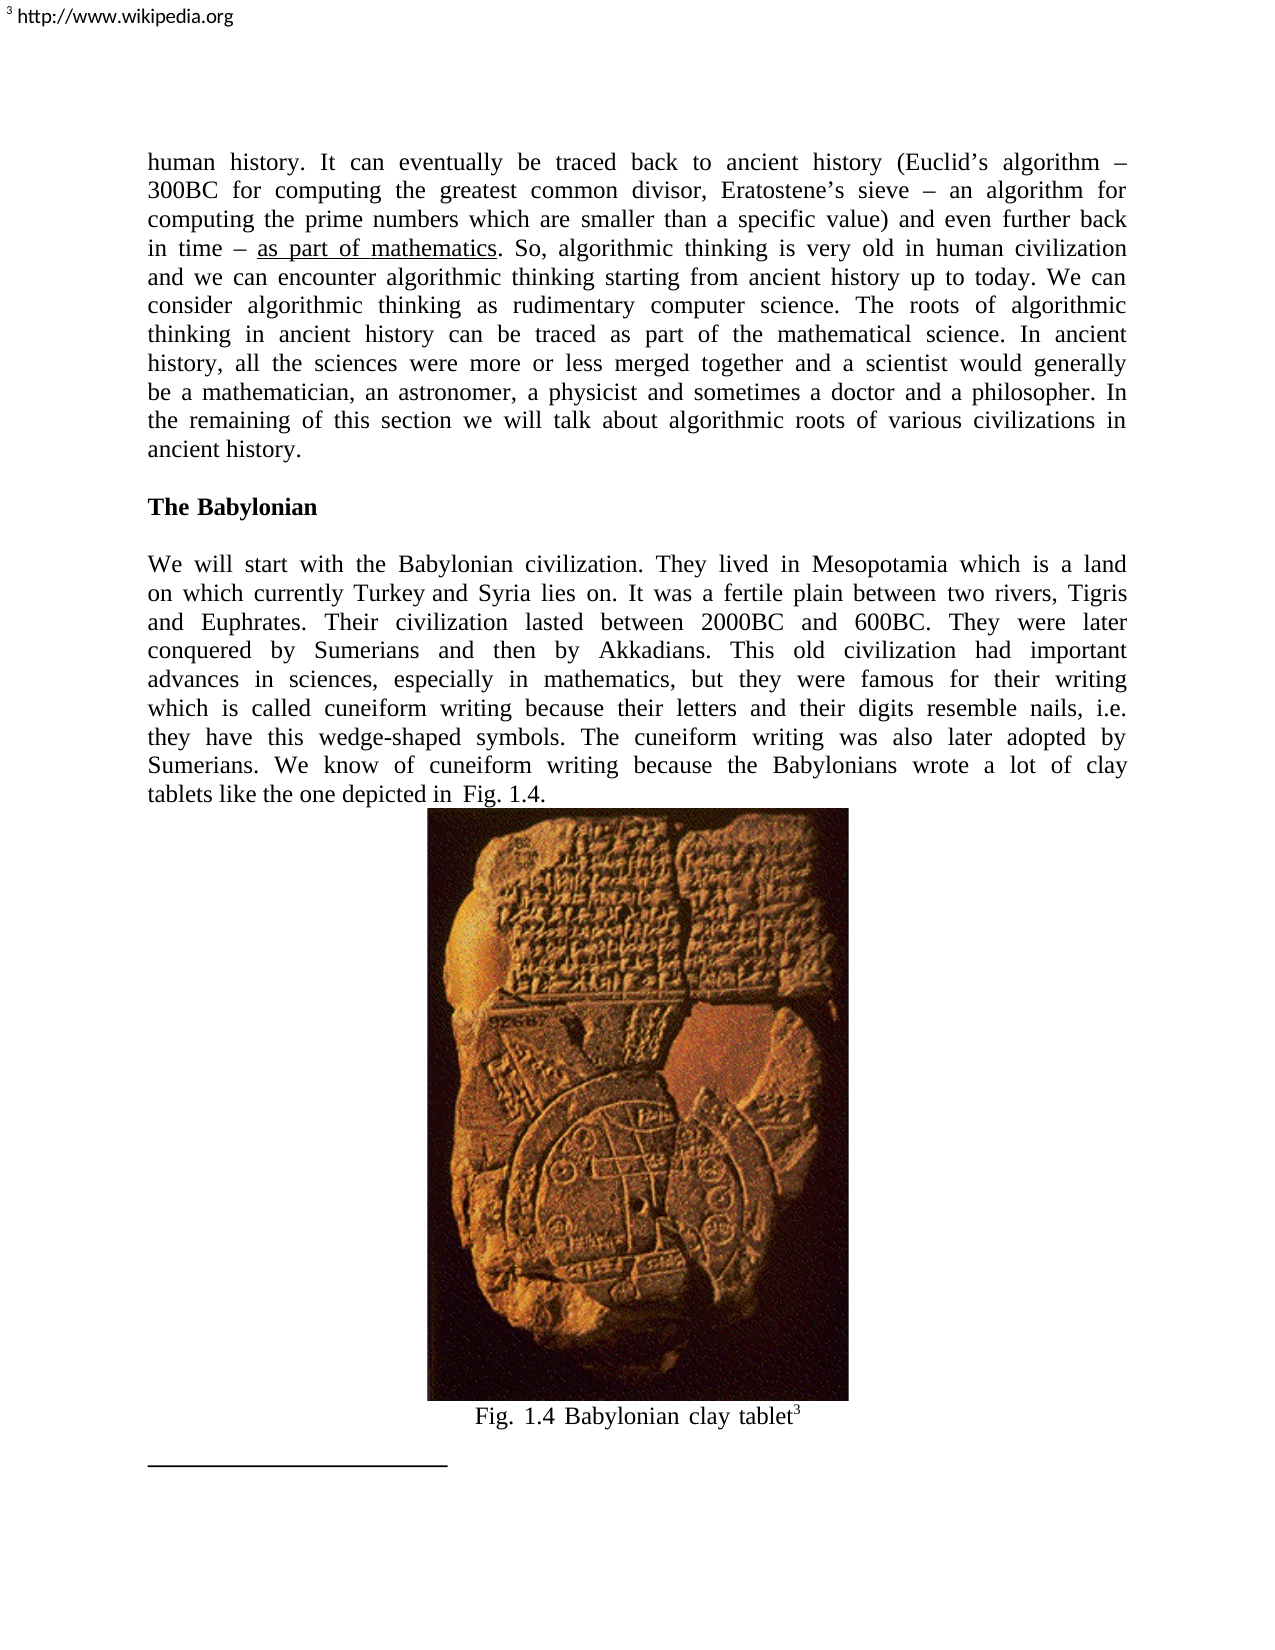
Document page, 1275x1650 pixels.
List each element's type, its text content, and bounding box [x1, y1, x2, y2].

text human history. It can eventually be traced back to ancient history (Euclid’s algorithm – 300BC for computing the greatest common divisor, Eratostene’s sieve – an algorithm for computing the prime numbers which are smaller than a specific value) and even further back in time – as part of mathematics. So, algorithmic thinking is very old in human civilization and we can encounter algorithmic thinking starting from ancient history up to today. We can consider algorithmic thinking as rudimentary computer science. The roots of algorithmic thinking in ancient history can be traced as part of the mathematical science. In ancient history, all the sciences were more or less merged together and a scientist would generally be a mathematician, an astronomer, a physicist and sometimes a doctor and a philosopher. In the remaining of this section we will talk about algorithmic roots of various civilizations in ancient history. [147, 147, 1127, 463]
text We will start with the Babylonian civilization. They lived in Mesopotamia which is a land on which currently Turkey and Syria lies on. It was a fertile plain between two rivers, Tigris and Euphrates. Their civilization lasted between 2000BC and 600BC. They were later conquered by Sumerians and then by Akkadians. This old civilization had important advances in sciences, especially in mathematics, but they were famous for their writing which is called cuneiform writing because their letters and their digits resemble nails, i.e. they have this wedge-shaped symbols. The cuneiform writing was also later adopted by Sumerians. We know of cuneiform writing because the Babylonians wrote a lot of clay tablets like the one depicted in Fig. 1.4. [147, 549, 1128, 808]
text Fig. 1.4 Babylonian clay tablet3 [388, 1401, 887, 1429]
subtitle The Babylonian [147, 492, 1162, 521]
picture [427, 808, 849, 1401]
